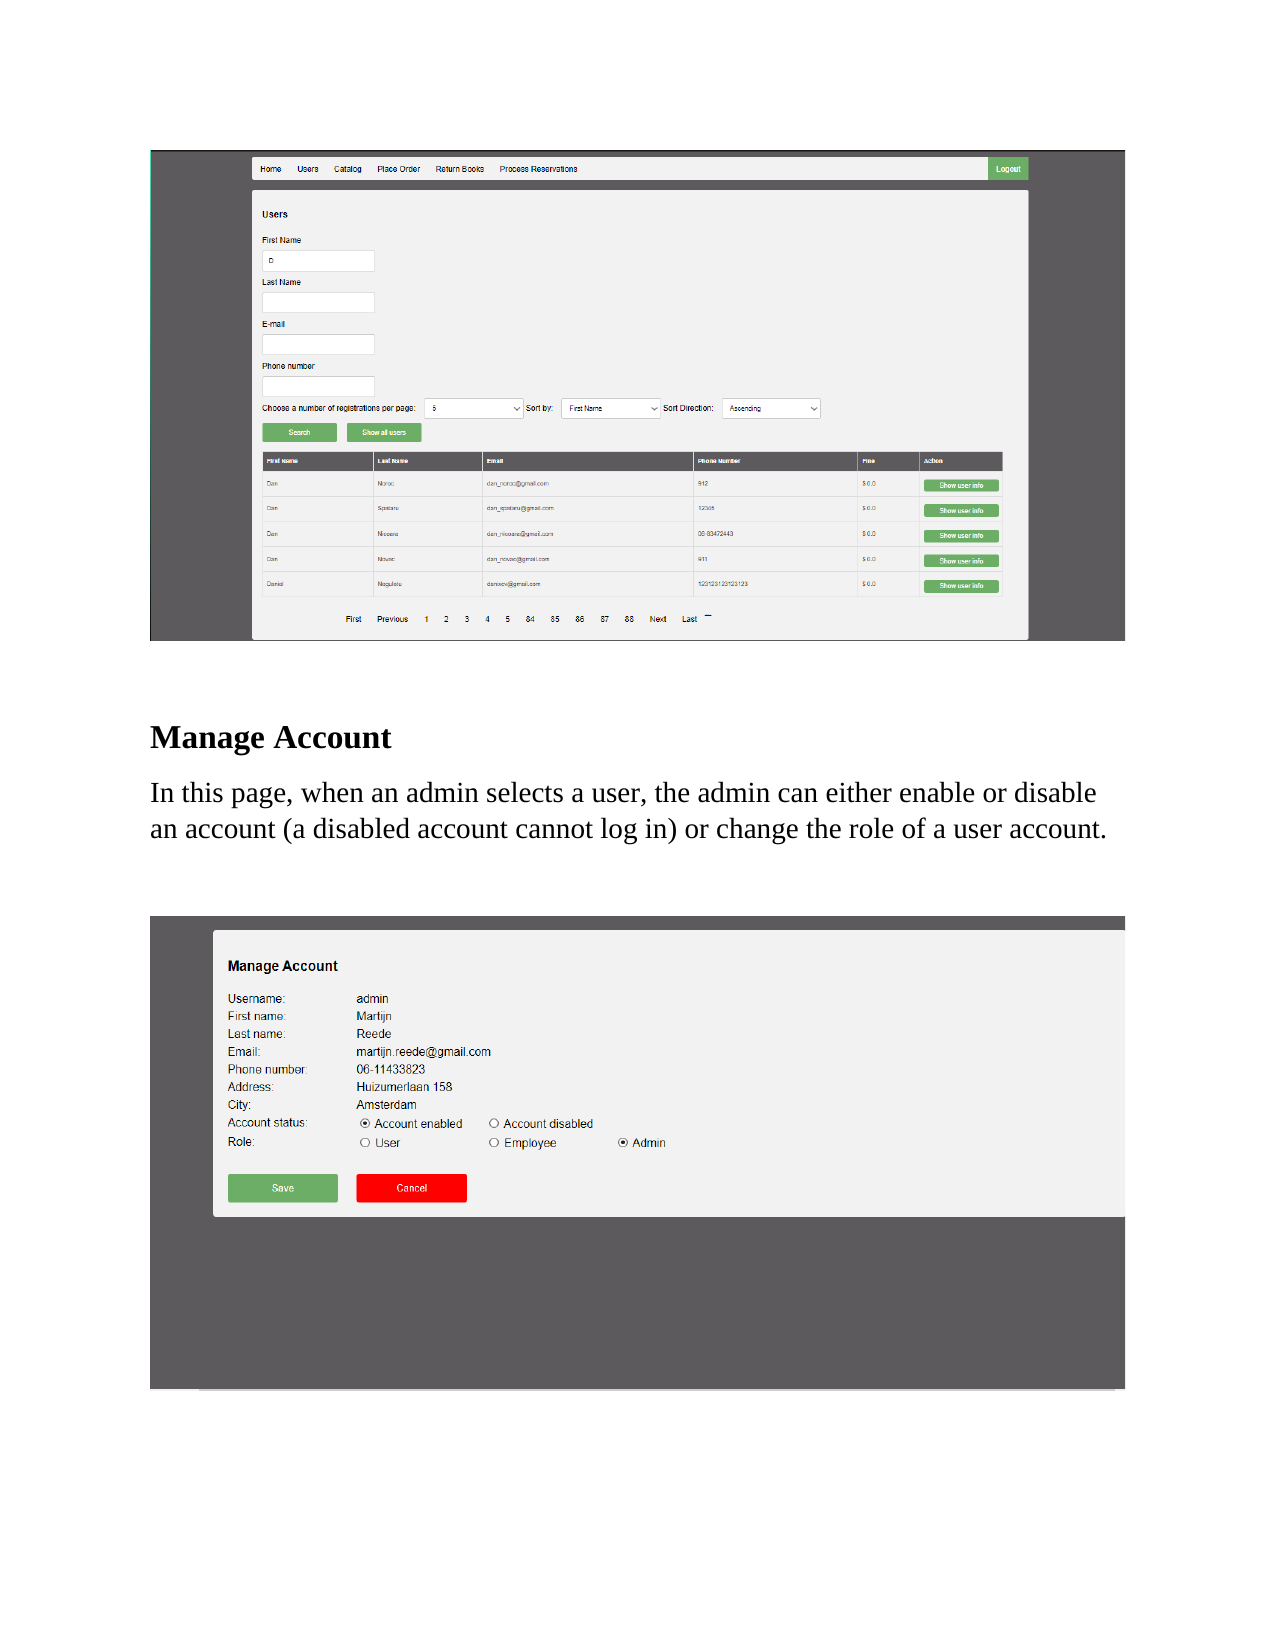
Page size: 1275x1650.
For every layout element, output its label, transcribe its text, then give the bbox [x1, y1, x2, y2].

text In this page, when an admin selects a user, the admin can either enable or disable an account (a disabled account cannot log in) or change the role of a user account. [150, 775, 1125, 845]
text Manage Account [150, 717, 1125, 755]
picture [150, 150, 1125, 641]
picture [150, 916, 1125, 1391]
